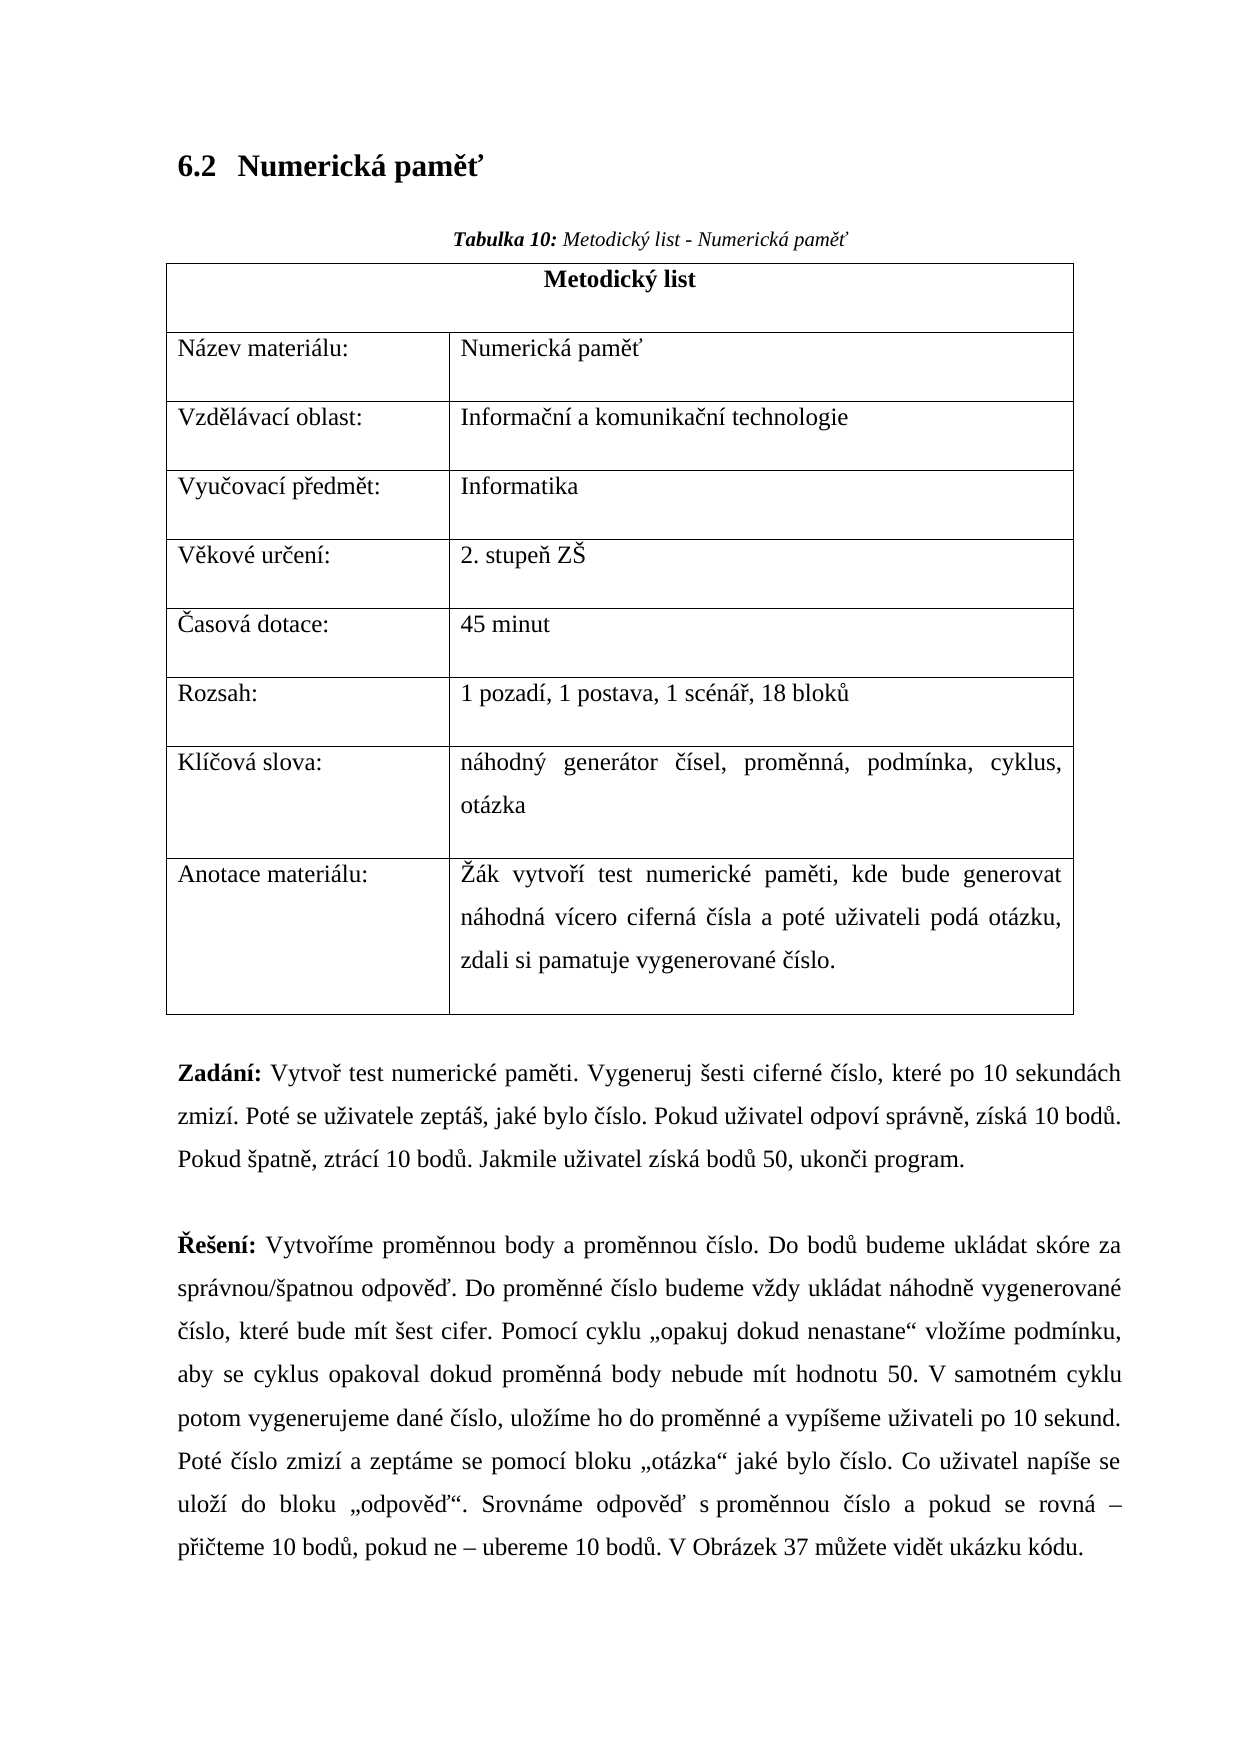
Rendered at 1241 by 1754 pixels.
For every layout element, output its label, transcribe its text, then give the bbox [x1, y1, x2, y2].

table_cell 2. stupeň ZŠ [450, 540, 1073, 608]
table_cell Informatika [450, 471, 1073, 539]
table_cell Klíčová slova: [167, 747, 449, 858]
table_cell Rozsah: [167, 678, 449, 746]
table_cell Informační a komunikační technologie [450, 402, 1073, 470]
table_cell 1 pozadí, 1 postava, 1 scénář, 18 bloků [450, 678, 1073, 746]
table_cell náhodný generátor čísel, proměnná, podmínka, cyklus, otázka [450, 747, 1073, 858]
table_cell Numerická paměť [450, 333, 1073, 401]
table_cell Věkové určení: [167, 540, 449, 608]
text Zadání: Vytvoř test numerické paměti. Vygeneruj šesti ciferné číslo, které po 10 sekundách zmizí. Poté se uživatele zeptáš, jaké bylo číslo. Pokud uživatel odpoví správně, získá 10 bodů. Pokud špatně, ztrácí 10 bodů. Jakmile uživatel získá bodů 50, ukonči program. [177, 1058, 1122, 1173]
subtitle Numerická paměť [177, 148, 1122, 184]
text Tabulka 10: Metodický list - Numerická paměť [177, 227, 1122, 251]
table_cell Anotace materiálu: [167, 859, 449, 1013]
table_cell Časová dotace: [167, 609, 449, 677]
table_cell 45 minut [450, 609, 1073, 677]
table_cell Vzdělávací oblast: [167, 402, 449, 470]
table_header Metodický list [167, 264, 1073, 332]
table_cell Vyučovací předmět: [167, 471, 449, 539]
table_cell Žák vytvoří test numerické paměti, kde bude generovat náhodná vícero ciferná čísla a poté uživateli podá otázku, zdali si pamatuje vygenerované číslo. [450, 859, 1073, 1013]
table_cell Název materiálu: [167, 333, 449, 401]
